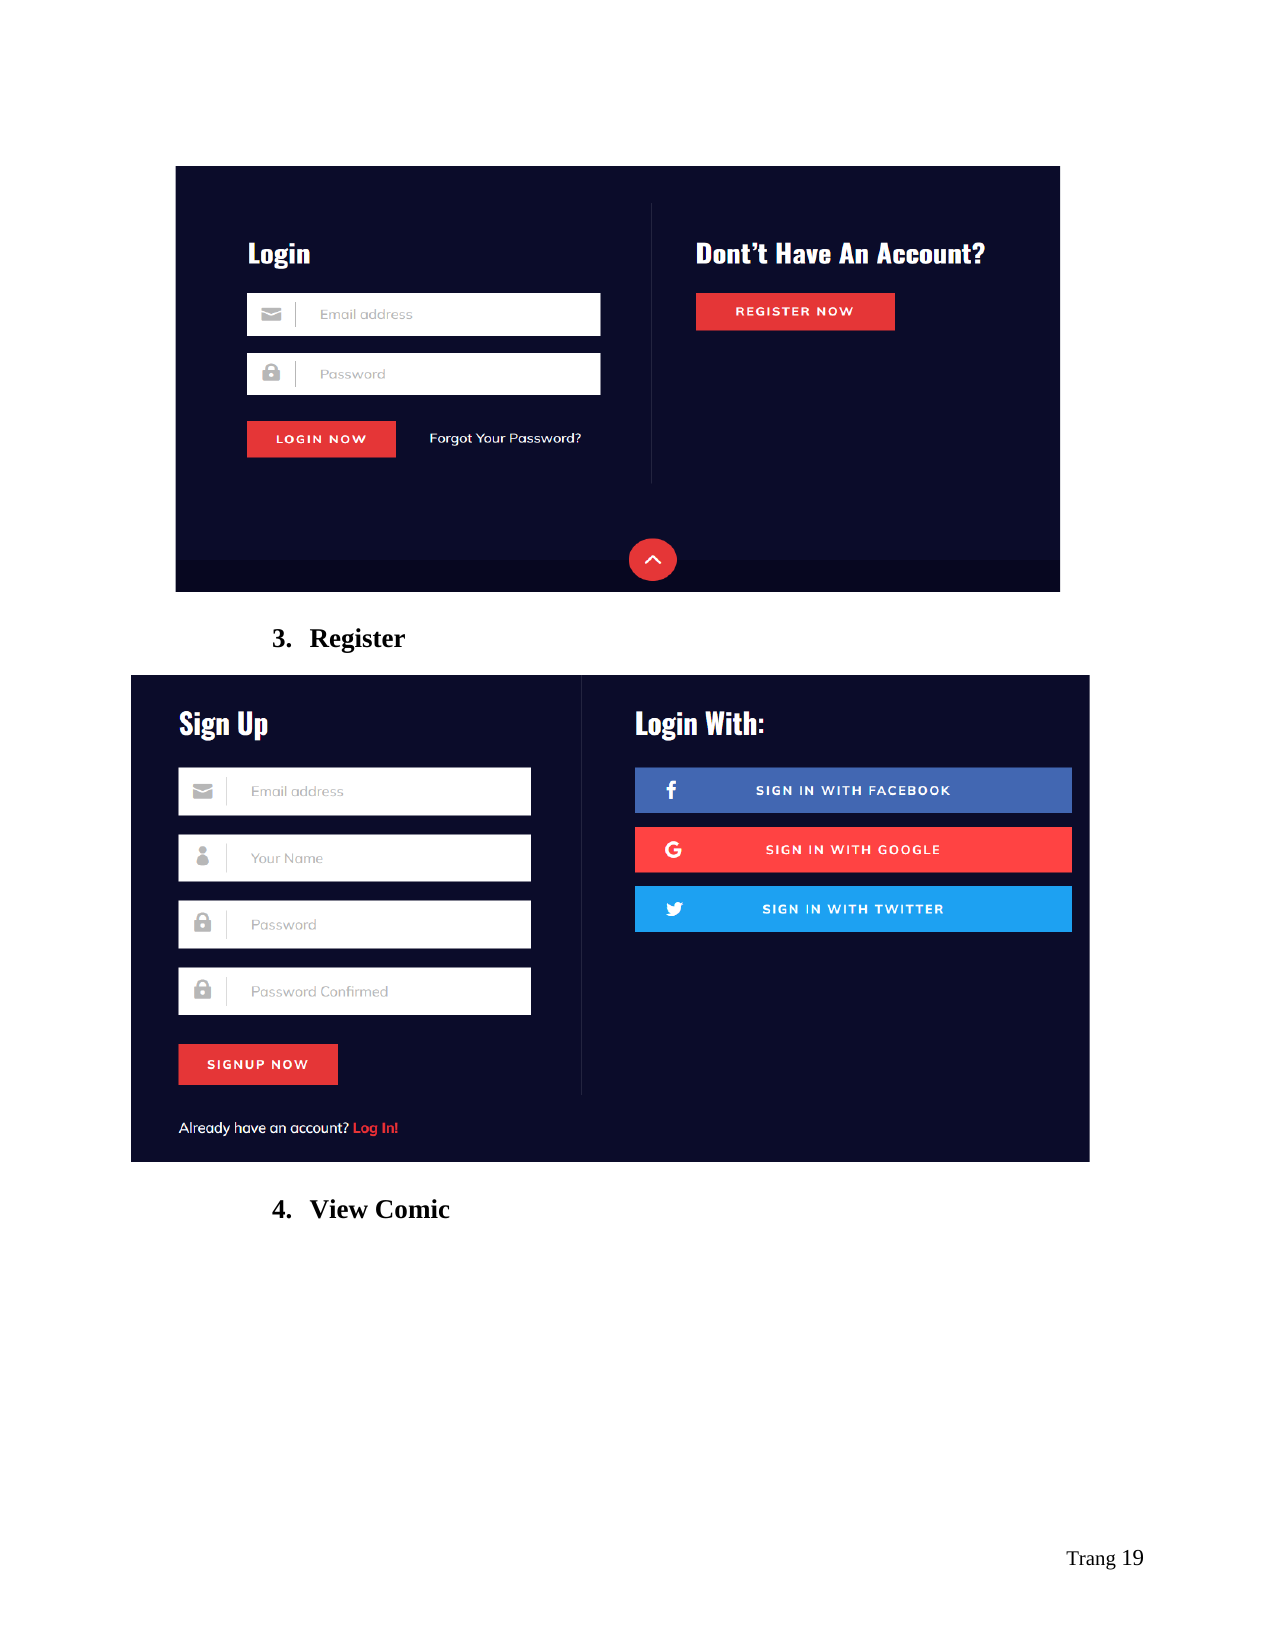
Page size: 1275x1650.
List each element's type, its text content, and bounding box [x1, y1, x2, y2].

picture [131, 675, 1090, 1162]
subtitle View Comic [272, 1193, 1256, 1224]
picture [175, 166, 1061, 592]
subtitle Register [272, 622, 1256, 654]
